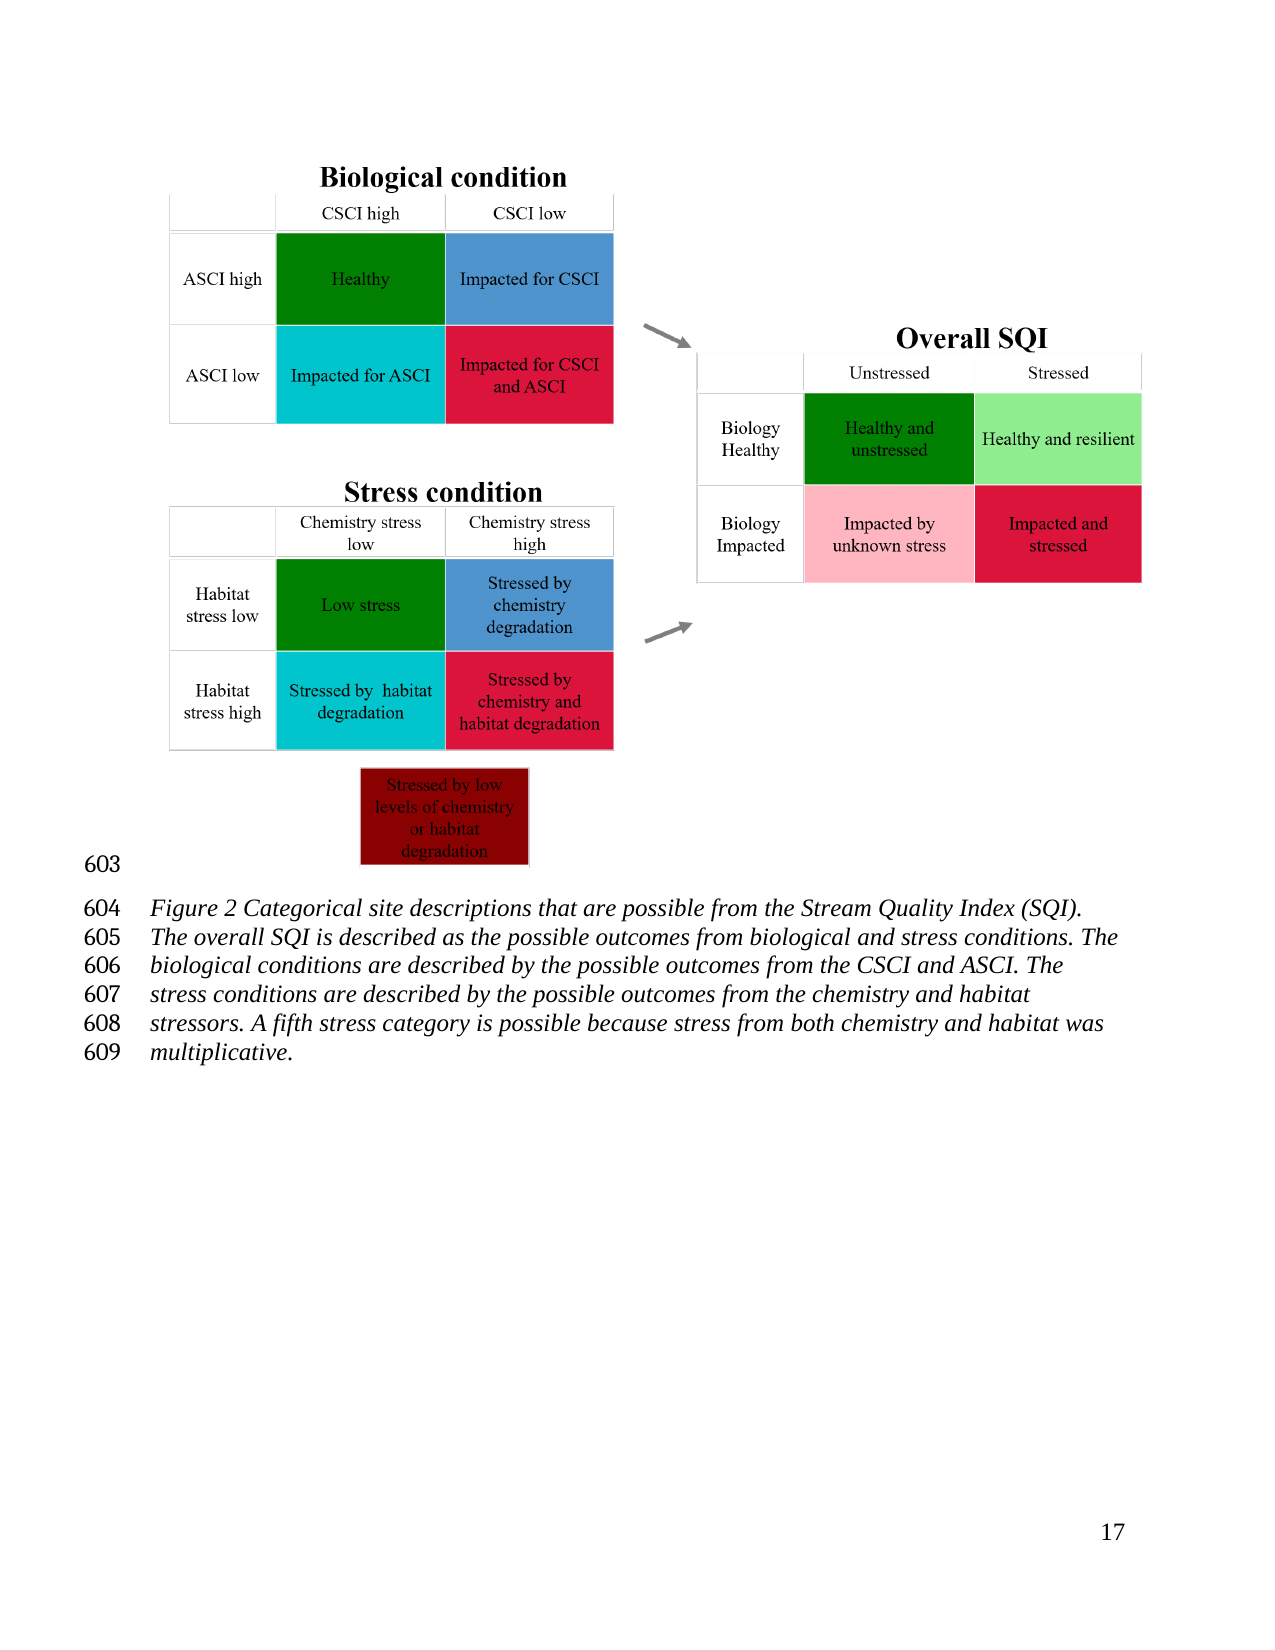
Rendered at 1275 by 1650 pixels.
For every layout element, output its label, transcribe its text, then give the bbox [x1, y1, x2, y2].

picture [168, 150, 1144, 872]
text Figure 2 Categorical site descriptions that are possible from the Stream Quality Index (SQI). The overall SQI is described as the possible outcomes from biological and stress conditions. The biological conditions are described by the possible outcomes from the CSCI and ASCI. The stress conditions are described by the possible outcomes from the chemistry and habitat stressors. A fifth stress category is possible because stress from both chemistry and habitat was multiplicative. [150, 893, 1125, 1065]
